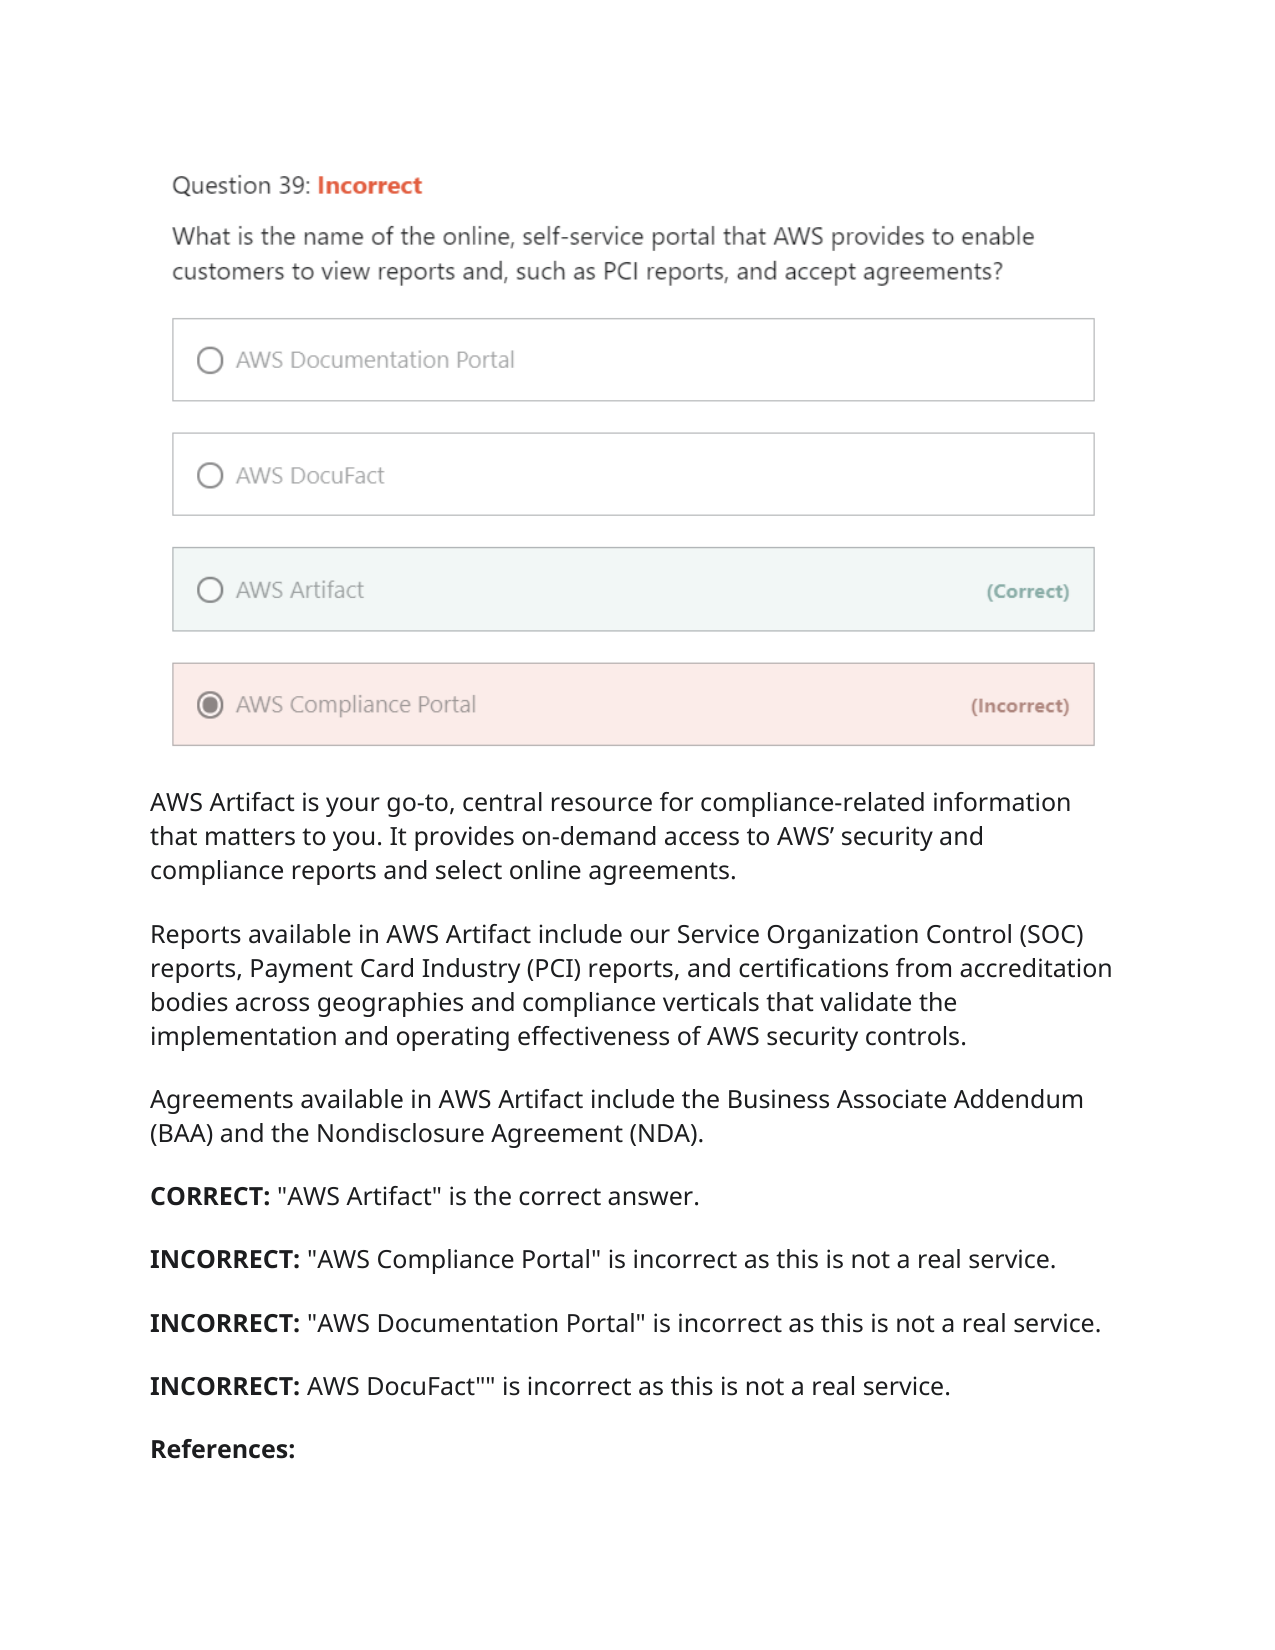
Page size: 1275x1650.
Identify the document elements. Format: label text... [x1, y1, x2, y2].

text INCORRECT: "AWS Documentation Portal" is incorrect as this is not a real service. [150, 1305, 1125, 1339]
text Reports available in AWS Artifact include our Service Organization Control (SOC) reports, Payment Card Industry (PCI) reports, and certifications from accreditation bodies across geographies and compliance verticals that validate the implementation and operating effectiveness of AWS security controls. [150, 916, 1125, 1052]
text INCORRECT: "AWS Compliance Portal" is incorrect as this is not a real service. [150, 1242, 1125, 1276]
text CORRECT: "AWS Artifact" is the correct answer. [150, 1179, 1125, 1213]
text References: [150, 1432, 1125, 1466]
text INCORRECT: AWS DocuFact"" is incorrect as this is not a real service. [150, 1369, 1125, 1403]
text AWS Artifact is your go-to, central resource for compliance-related information that matters to you. It provides on-demand access to AWS’ security and compliance reports and select online agreements. [150, 785, 1125, 887]
text Agreements available in AWS Artifact include the Business Associate Addendum (BAA) and the Nondisclosure Agreement (NDA). [150, 1082, 1125, 1150]
picture [150, 150, 1125, 766]
